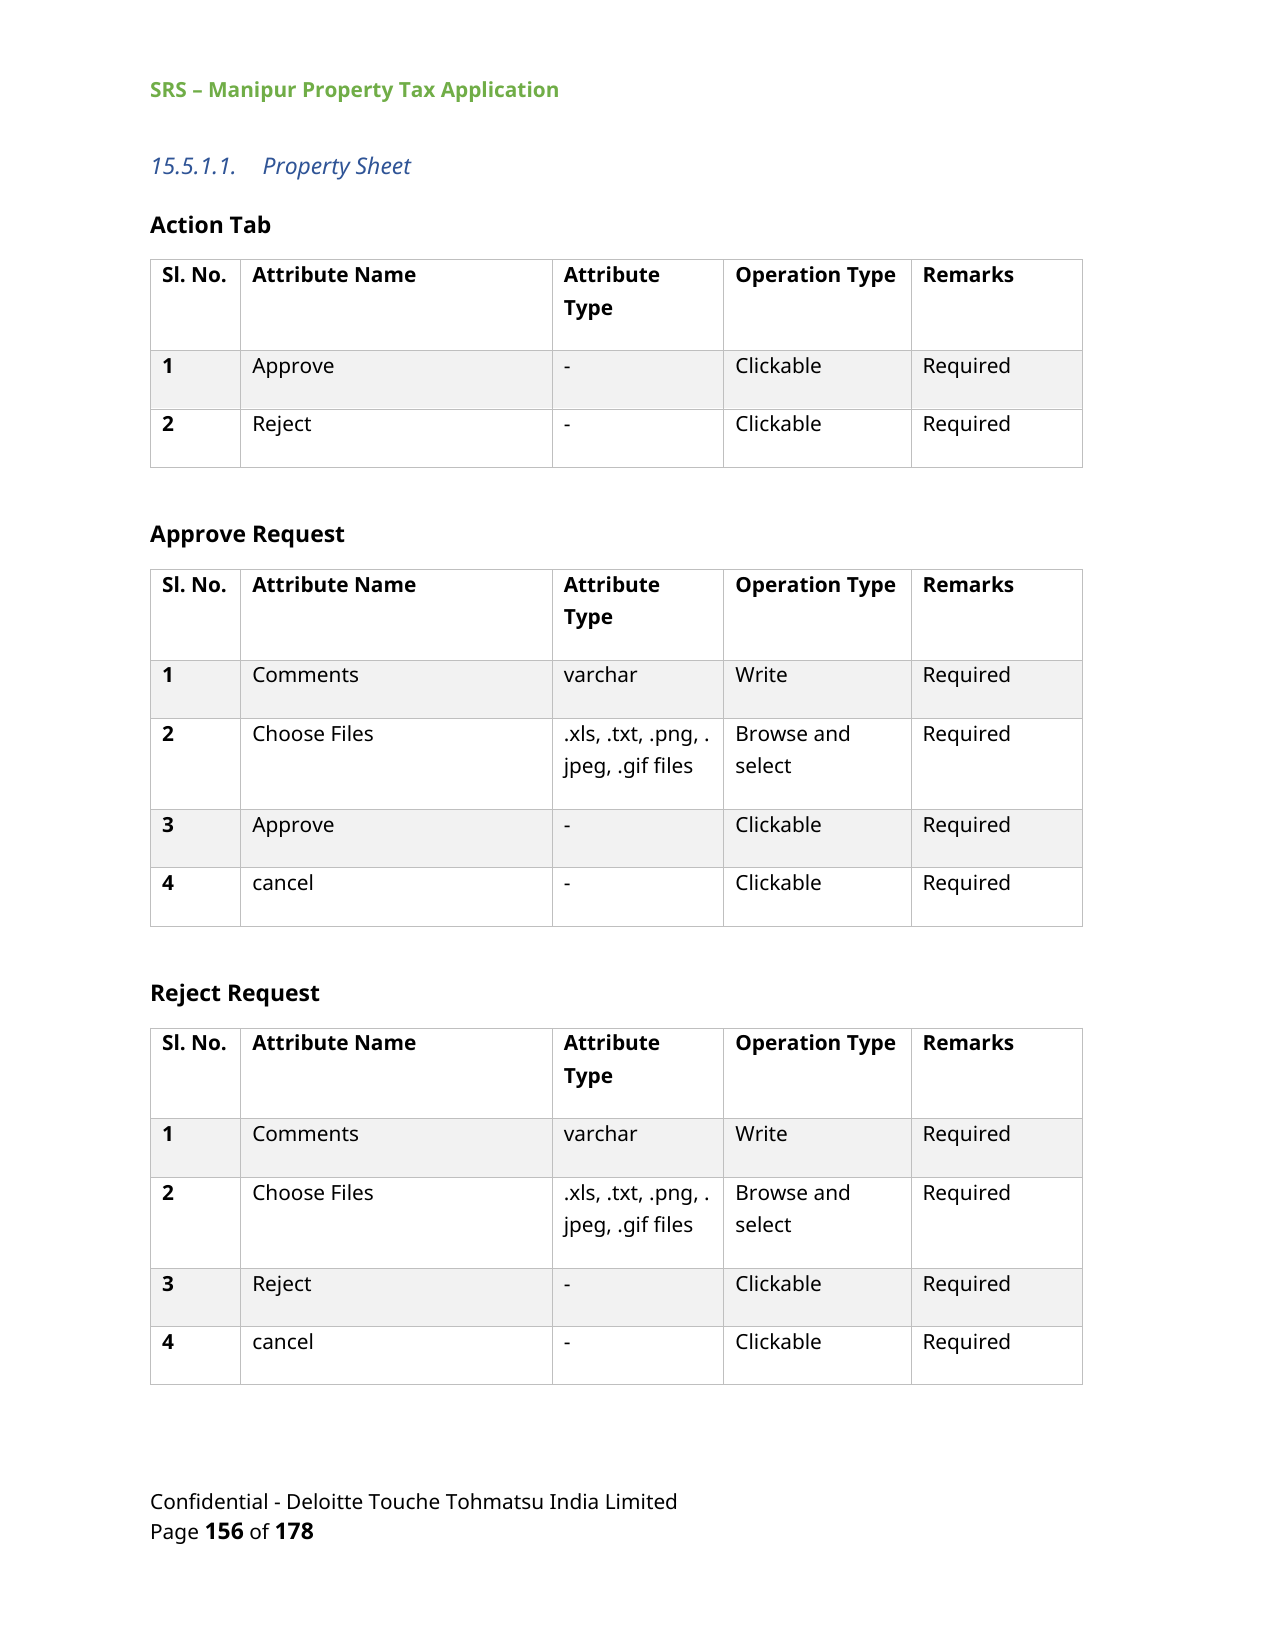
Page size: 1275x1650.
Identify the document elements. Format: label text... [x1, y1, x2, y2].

table_cell Choose Files [241, 1178, 552, 1268]
table_cell Clickable [724, 1327, 911, 1384]
table_cell Clickable [724, 1269, 911, 1326]
table_cell Write [724, 1119, 911, 1177]
table_cell Choose Files [241, 719, 552, 809]
table_cell Browse and select [724, 719, 911, 809]
table_header Remarks [912, 260, 1082, 350]
table_header Remarks [912, 570, 1082, 659]
table_cell Clickable [724, 351, 911, 408]
table_cell - [553, 1269, 723, 1326]
table_cell .xls, .txt, .png, .jpeg, .gif files [553, 719, 723, 809]
table_header Sl. No. [151, 570, 240, 659]
table_header Attribute Name [241, 260, 552, 350]
table_cell 1 [151, 351, 240, 408]
table_cell Reject [241, 410, 552, 467]
text Reject Request [150, 977, 1125, 1008]
table_cell 4 [151, 868, 240, 926]
text Action Tab [150, 209, 1125, 240]
table_header Operation Type [724, 1029, 911, 1118]
table_cell 2 [151, 410, 240, 467]
table_cell Required [912, 1269, 1082, 1326]
table_cell Required [912, 661, 1082, 718]
table_header Remarks [912, 1029, 1082, 1118]
table_cell - [553, 1327, 723, 1384]
table_cell Clickable [724, 868, 911, 926]
table_cell Approve [241, 351, 552, 408]
table_cell Reject [241, 1269, 552, 1326]
table_cell - [553, 351, 723, 408]
table_cell Comments [241, 1119, 552, 1177]
table_header Operation Type [724, 260, 911, 350]
table_header Attribute Name [241, 1029, 552, 1118]
table_header Attribute Type [553, 260, 723, 350]
table_cell Required [912, 351, 1082, 408]
table_cell 3 [151, 810, 240, 867]
table_header Sl. No. [151, 1029, 240, 1118]
table_cell Required [912, 868, 1082, 926]
table_cell 4 [151, 1327, 240, 1384]
table_cell cancel [241, 1327, 552, 1384]
table_cell Required [912, 1178, 1082, 1268]
table_header Attribute Type [553, 570, 723, 659]
table_header Sl. No. [151, 260, 240, 350]
table_cell 1 [151, 1119, 240, 1177]
table_header Attribute Name [241, 570, 552, 659]
table_cell Required [912, 1327, 1082, 1384]
table_cell Write [724, 661, 911, 718]
table_cell 3 [151, 1269, 240, 1326]
table_cell Browse and select [724, 1178, 911, 1268]
subtitle Property Sheet [150, 150, 1125, 181]
table_cell Comments [241, 661, 552, 718]
table_cell .xls, .txt, .png, .jpeg, .gif files [553, 1178, 723, 1268]
table_cell - [553, 868, 723, 926]
table_cell Approve [241, 810, 552, 867]
table_cell varchar [553, 661, 723, 718]
table_cell 2 [151, 1178, 240, 1268]
table_cell Required [912, 810, 1082, 867]
table_header Operation Type [724, 570, 911, 659]
table_header Attribute Type [553, 1029, 723, 1118]
table_cell Clickable [724, 810, 911, 867]
table_cell Required [912, 719, 1082, 809]
table_cell cancel [241, 868, 552, 926]
table_cell - [553, 410, 723, 467]
table_cell Required [912, 410, 1082, 467]
table_cell 2 [151, 719, 240, 809]
table_cell varchar [553, 1119, 723, 1177]
table_cell Required [912, 1119, 1082, 1177]
text Approve Request [150, 518, 1125, 549]
table_cell 1 [151, 661, 240, 718]
table_cell Clickable [724, 410, 911, 467]
table_cell - [553, 810, 723, 867]
